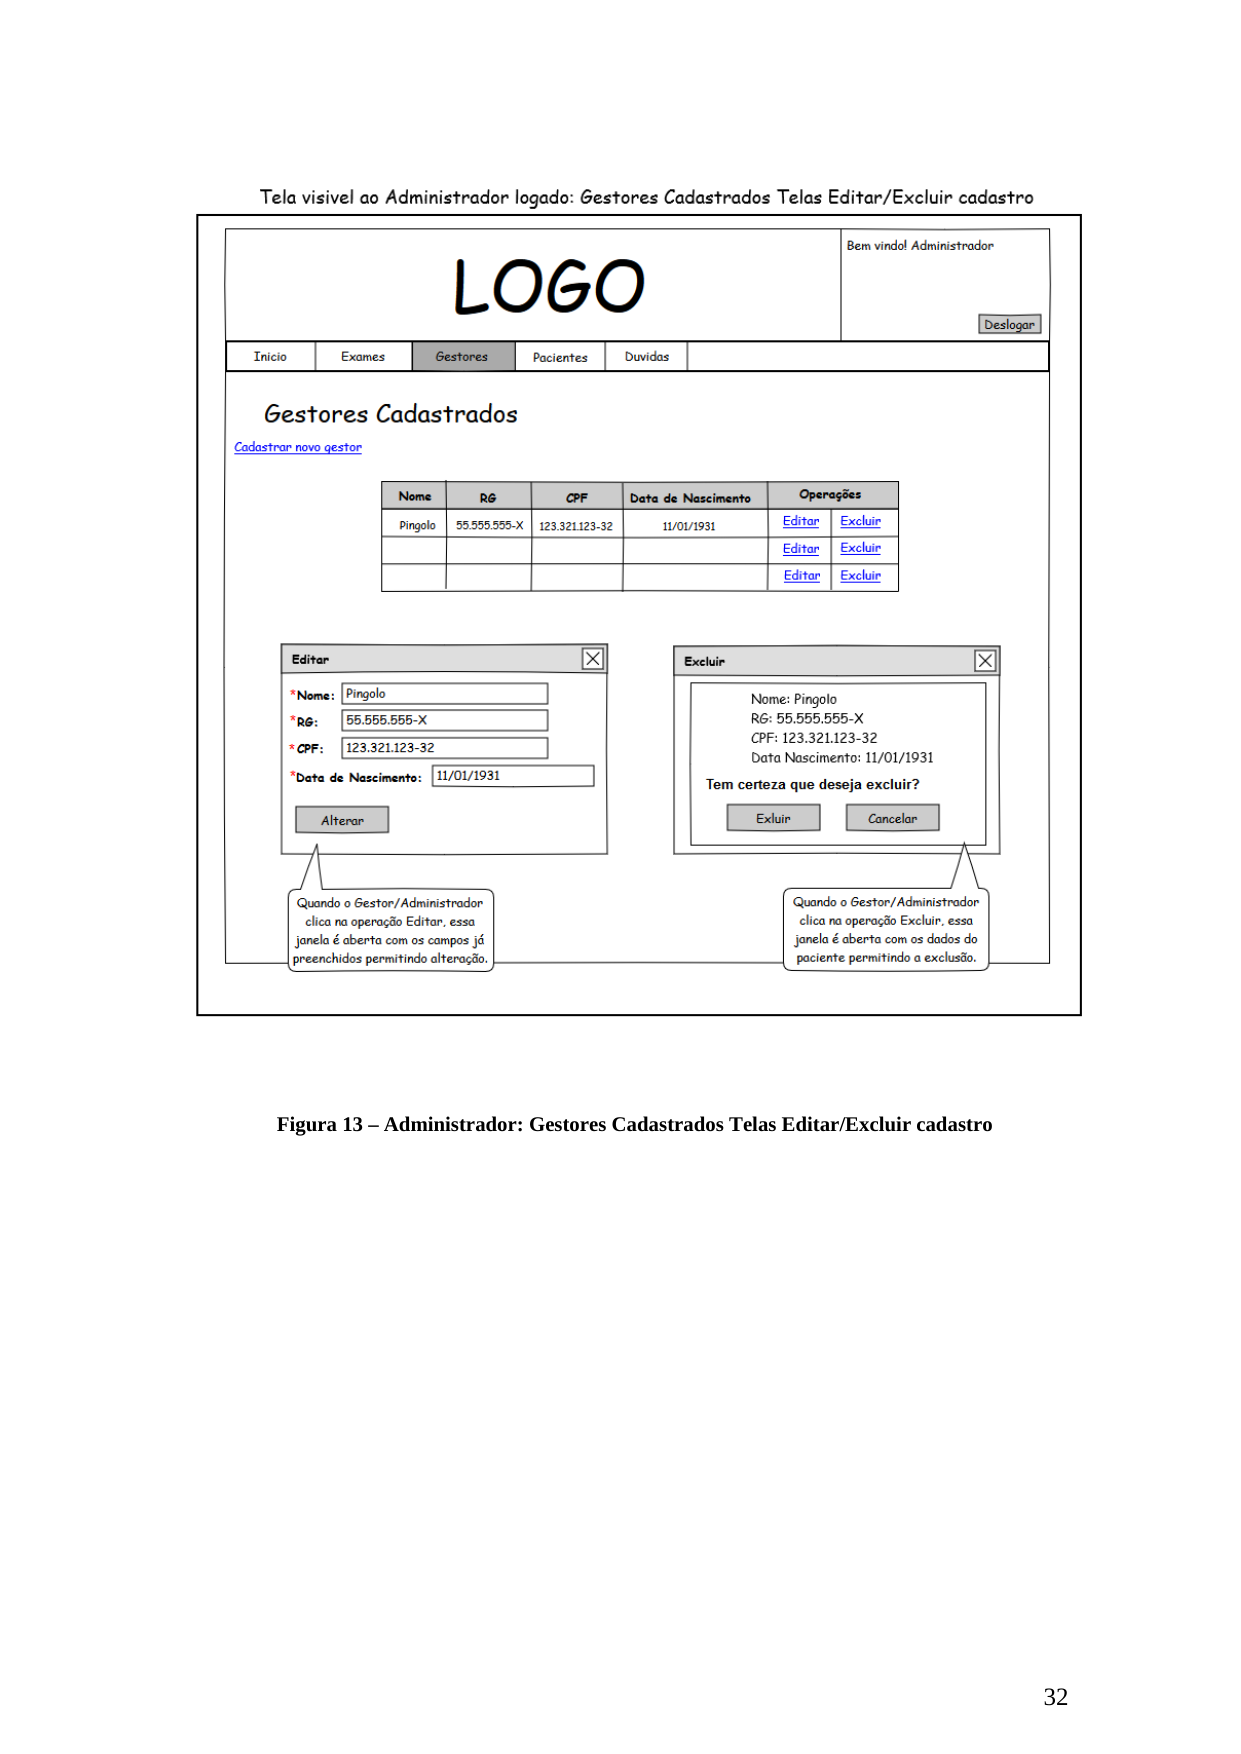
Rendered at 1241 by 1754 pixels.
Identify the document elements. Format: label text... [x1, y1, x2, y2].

picture [147, 177, 1122, 1085]
text Figura – Administrador: Gestores Cadastrados Telas Editar/Excluir cadastro [148, 1112, 1122, 1136]
